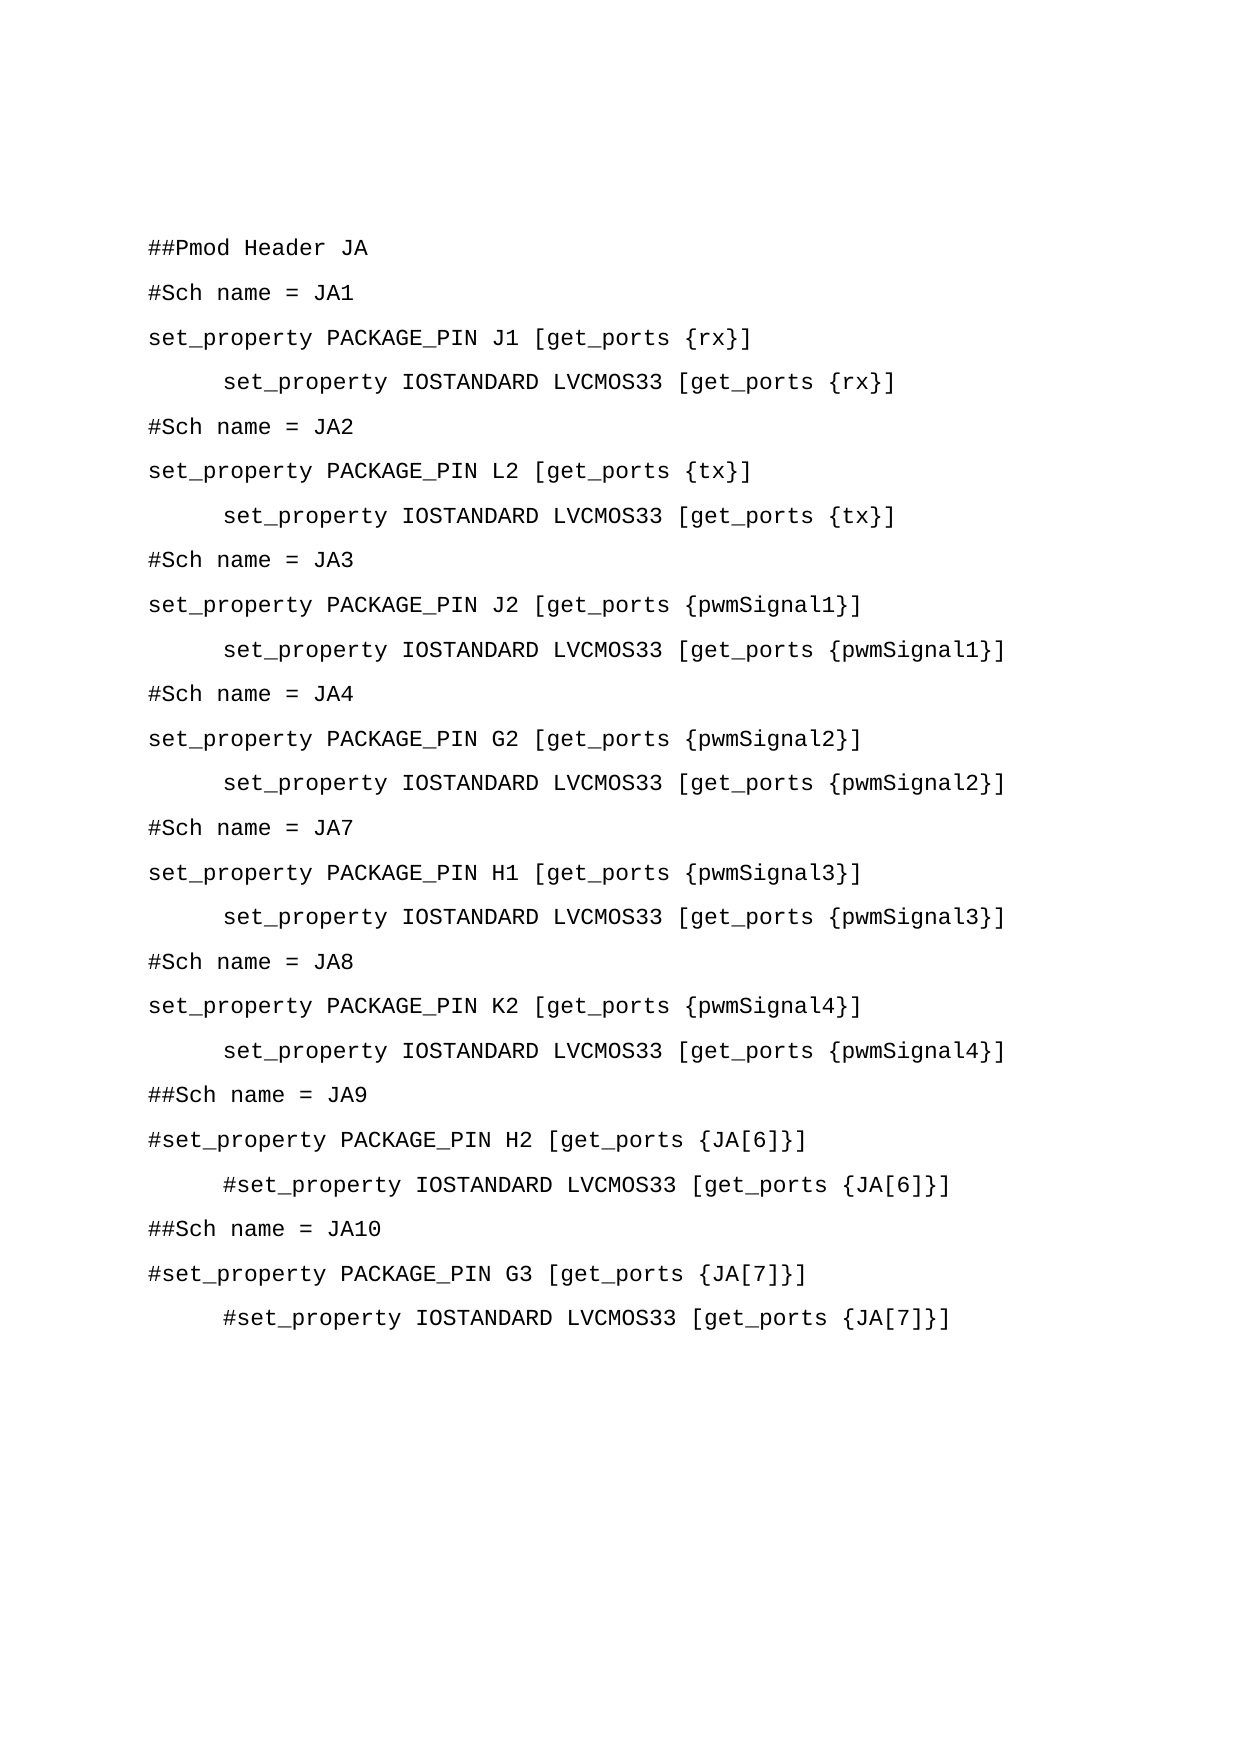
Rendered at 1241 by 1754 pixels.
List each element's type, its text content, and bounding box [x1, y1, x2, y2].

text set_property PACKAGE_PIN H1 [get_ports {pwmSignal3}] [148, 861, 1093, 887]
text ##Sch name = JA9 [148, 1084, 1093, 1110]
text #set_property IOSTANDARD LVCMOS33 [get_ports {JA[6]}] [148, 1173, 1093, 1199]
text #set_property PACKAGE_PIN G3 [get_ports {JA[7]}] [148, 1262, 1093, 1288]
text set_property IOSTANDARD LVCMOS33 [get_ports {pwmSignal2}] [148, 772, 1093, 798]
text ##Pmod Header JA [148, 237, 1093, 263]
text set_property PACKAGE_PIN J1 [get_ports {rx}] [148, 326, 1093, 352]
text set_property IOSTANDARD LVCMOS33 [get_ports {pwmSignal1}] [148, 638, 1093, 664]
text #set_property PACKAGE_PIN H2 [get_ports {JA[6]}] [148, 1128, 1093, 1154]
text ##Sch name = JA10 [148, 1218, 1093, 1243]
text set_property PACKAGE_PIN K2 [get_ports {pwmSignal4}] [148, 995, 1093, 1021]
text #Sch name = JA8 [148, 950, 1093, 976]
text #Sch name = JA1 [148, 281, 1093, 307]
text set_property PACKAGE_PIN L2 [get_ports {tx}] [148, 460, 1093, 486]
text #Sch name = JA7 [148, 816, 1093, 842]
text #Sch name = JA4 [148, 683, 1093, 708]
text set_property IOSTANDARD LVCMOS33 [get_ports {pwmSignal3}] [148, 906, 1093, 931]
text #Sch name = JA2 [148, 415, 1093, 441]
text set_property IOSTANDARD LVCMOS33 [get_ports {pwmSignal4}] [148, 1039, 1093, 1065]
text set_property IOSTANDARD LVCMOS33 [get_ports {tx}] [148, 504, 1093, 530]
text set_property IOSTANDARD LVCMOS33 [get_ports {rx}] [148, 371, 1093, 396]
text set_property PACKAGE_PIN G2 [get_ports {pwmSignal2}] [148, 727, 1093, 753]
text #Sch name = JA3 [148, 549, 1093, 575]
text set_property PACKAGE_PIN J2 [get_ports {pwmSignal1}] [148, 593, 1093, 619]
text #set_property IOSTANDARD LVCMOS33 [get_ports {JA[7]}] [148, 1307, 1093, 1333]
